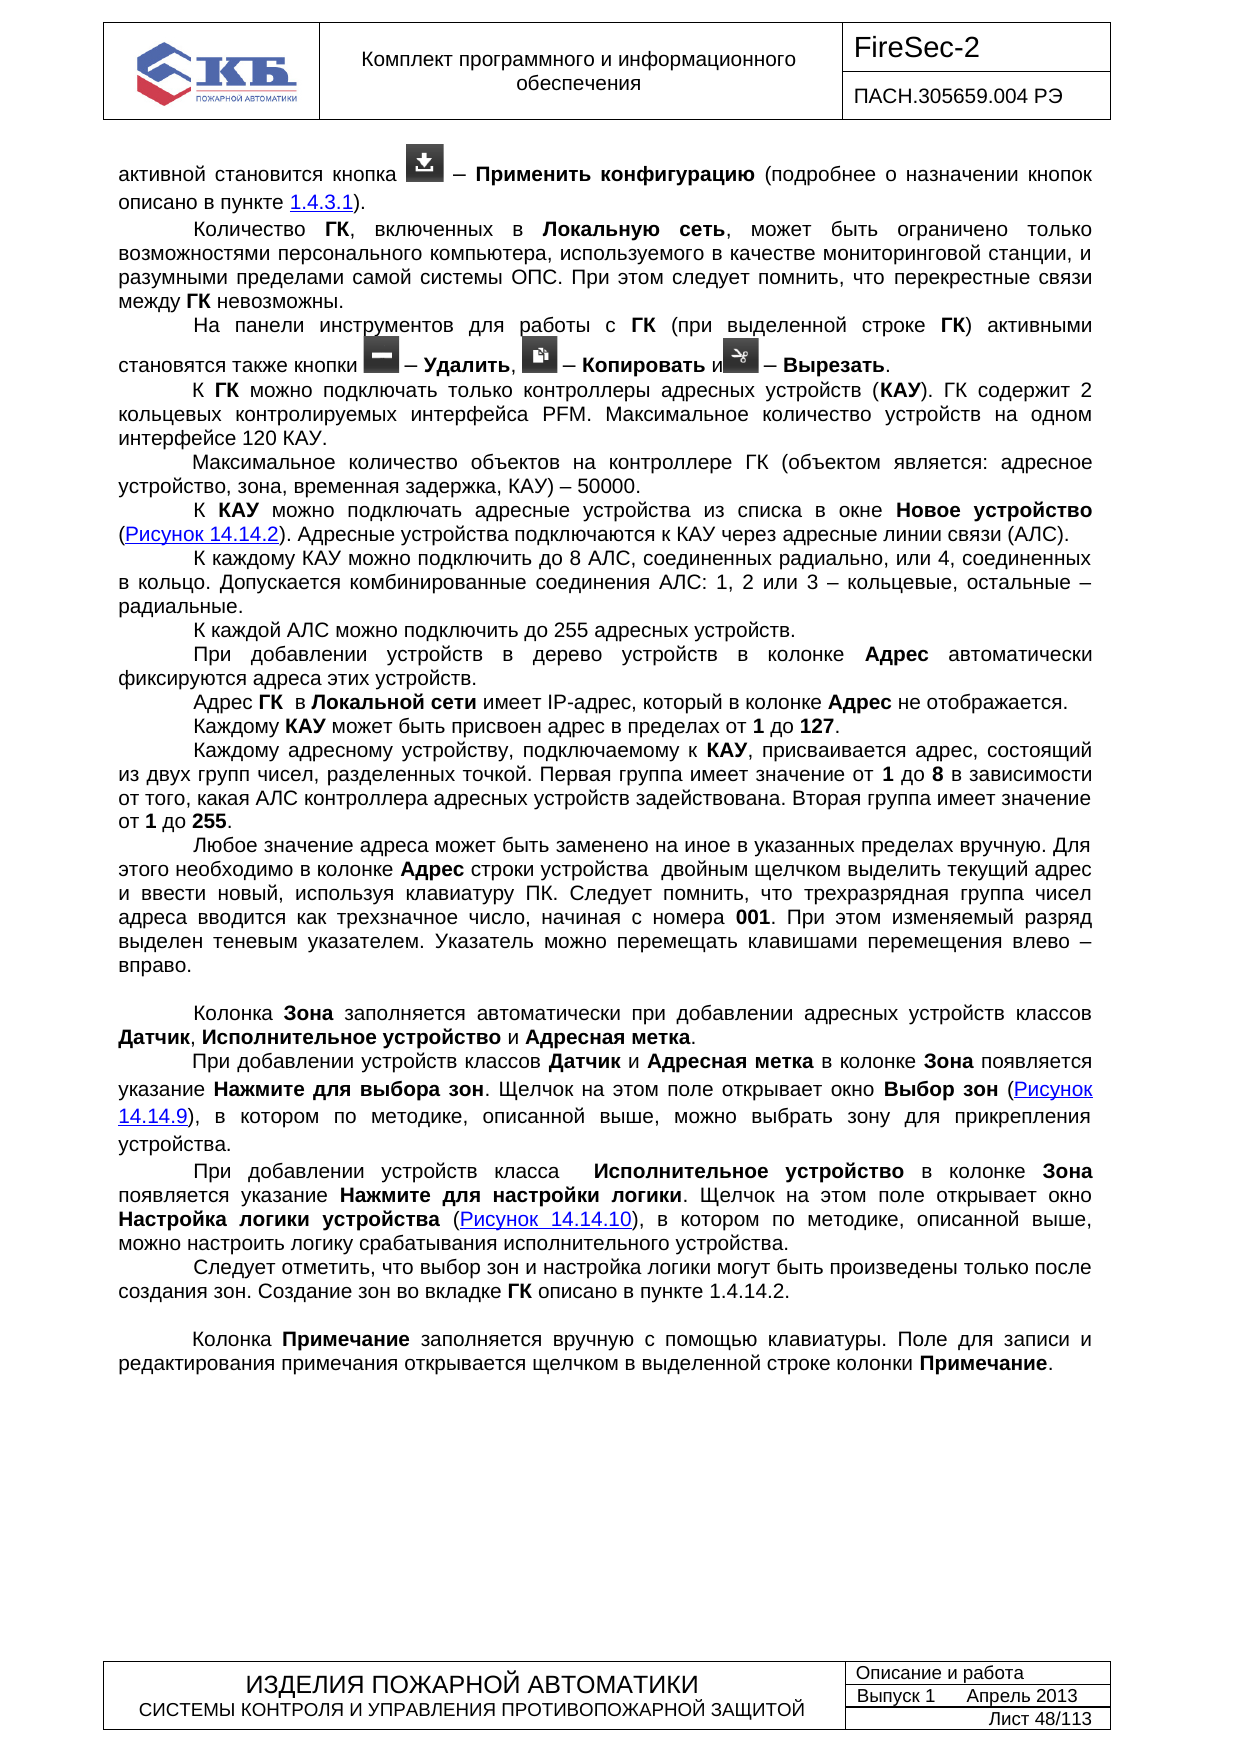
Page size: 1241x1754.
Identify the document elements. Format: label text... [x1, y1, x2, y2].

list Количество ГК, включенных в Локальную сеть, может быть ограничено только возможностями персонального компьютера, используемого в качестве мониторинговой станции, и разумными пределами самой системы ОПС. При этом следует помнить, что перекрестные связи между ГК невозможны. [118, 217, 1092, 313]
picture [133, 34, 310, 115]
picture [723, 338, 759, 373]
picture [363, 336, 400, 373]
list Каждому КАУ может быть присвоен адрес в пределах от 1 до 127. [118, 713, 1092, 737]
list При добавлении устройств в дерево устройств в колонке Адрес автоматически фиксируются адреса этих устройств. [118, 642, 1092, 689]
list К КАУ можно подключать адресные устройства из списка в окне Новое устройство (Рисунок 14.14.2). Адресные устройства подключаются к КАУ через адресные линии связи (АЛС). [118, 498, 1092, 546]
text Максимальное количество объектов на контроллере ГК (объектом является: адресное устройство, зона, временная задержка, КАУ) – 50000. [118, 450, 1092, 498]
list Колонка Зона заполняется автоматически при добавлении адресных устройств классов Датчик, Исполнительное устройство и Адресная метка. [118, 1001, 1092, 1049]
picture [522, 336, 558, 373]
text Колонка Примечание заполняется вручную с помощью клавиатуры. Поле для записи и редактирования примечания открывается щелчком в выделенной строке колонки Примечание. [118, 1327, 1092, 1374]
list Адрес ГК в Локальной сети имеет IP-адрес, который в колонке Адрес не отображается. [118, 689, 1092, 713]
picture [406, 144, 444, 182]
list На панели инструментов для работы с ГК (при выделенной строке ГК) активными становятся также кнопки – Удалить, – Копировать и – Вырезать. [118, 313, 1092, 378]
list Следует отметить, что выбор зон и настройка логики могут быть произведены только после создания зон. Создание зон во вкладке ГК описано в пункте 1.4.14.2. [118, 1255, 1092, 1303]
list К каждому КАУ можно подключить до 8 АЛС, соединенных радиально, или 4, соединенных в кольцо. Допускается комбинированные соединения АЛС: 1, 2 или 3 – кольцевые, остальные – радиальные. [118, 546, 1092, 618]
list К каждой АЛС можно подключить до 255 адресных устройств. [118, 618, 1092, 642]
list Каждому адресному устройству, подключаемому к КАУ, присваивается адрес, состоящий из двух групп чисел, разделенных точкой. Первая группа имеет значение от 1 до 8 в зависимости от того, какая АЛС контроллера адресных устройств задействована. Вторая группа имеет значение от 1 до 255. [118, 737, 1092, 833]
text К ГК можно подключать только контроллеры адресных устройств (КАУ). ГК содержит 2 кольцевых контролируемых интерфейса PFM. Максимальное количество устройств на одном интерфейсе 120 КАУ. [118, 378, 1092, 450]
list При добавлении устройств классов Датчик и Адресная метка в колонке Зона появляется указание Нажмите для выбора зон. Щелчок на этом поле открывает окно Выбор зон (Рисунок 14.14.9), в котором по методике, описанной выше, можно выбрать зону для прикрепления устройства. [118, 1049, 1092, 1155]
list Любое значение адреса может быть заменено на иное в указанных пределах вручную. Для этого необходимо в колонке Адрес строки устройства двойным щелчком выделить текущий адрес и ввести новый, используя клавиатуру ПК. Следует помнить, что трехразрядная группа чисел адреса вводится как трехзначное число, начиная с номера 001. При этом изменяемый разряд выделен теневым указателем. Указатель можно перемещать клавишами перемещения влево – вправо. [118, 833, 1092, 977]
list При добавлении устройств класса Исполнительное устройство в колонке Зона появляется указание Нажмите для настройки логики. Щелчок на этом поле открывает окно Настройка логики устройства (Рисунок 14.14.10), в котором по методике, описанной выше, можно настроить логику срабатывания исполнительного устройства. [118, 1159, 1092, 1255]
